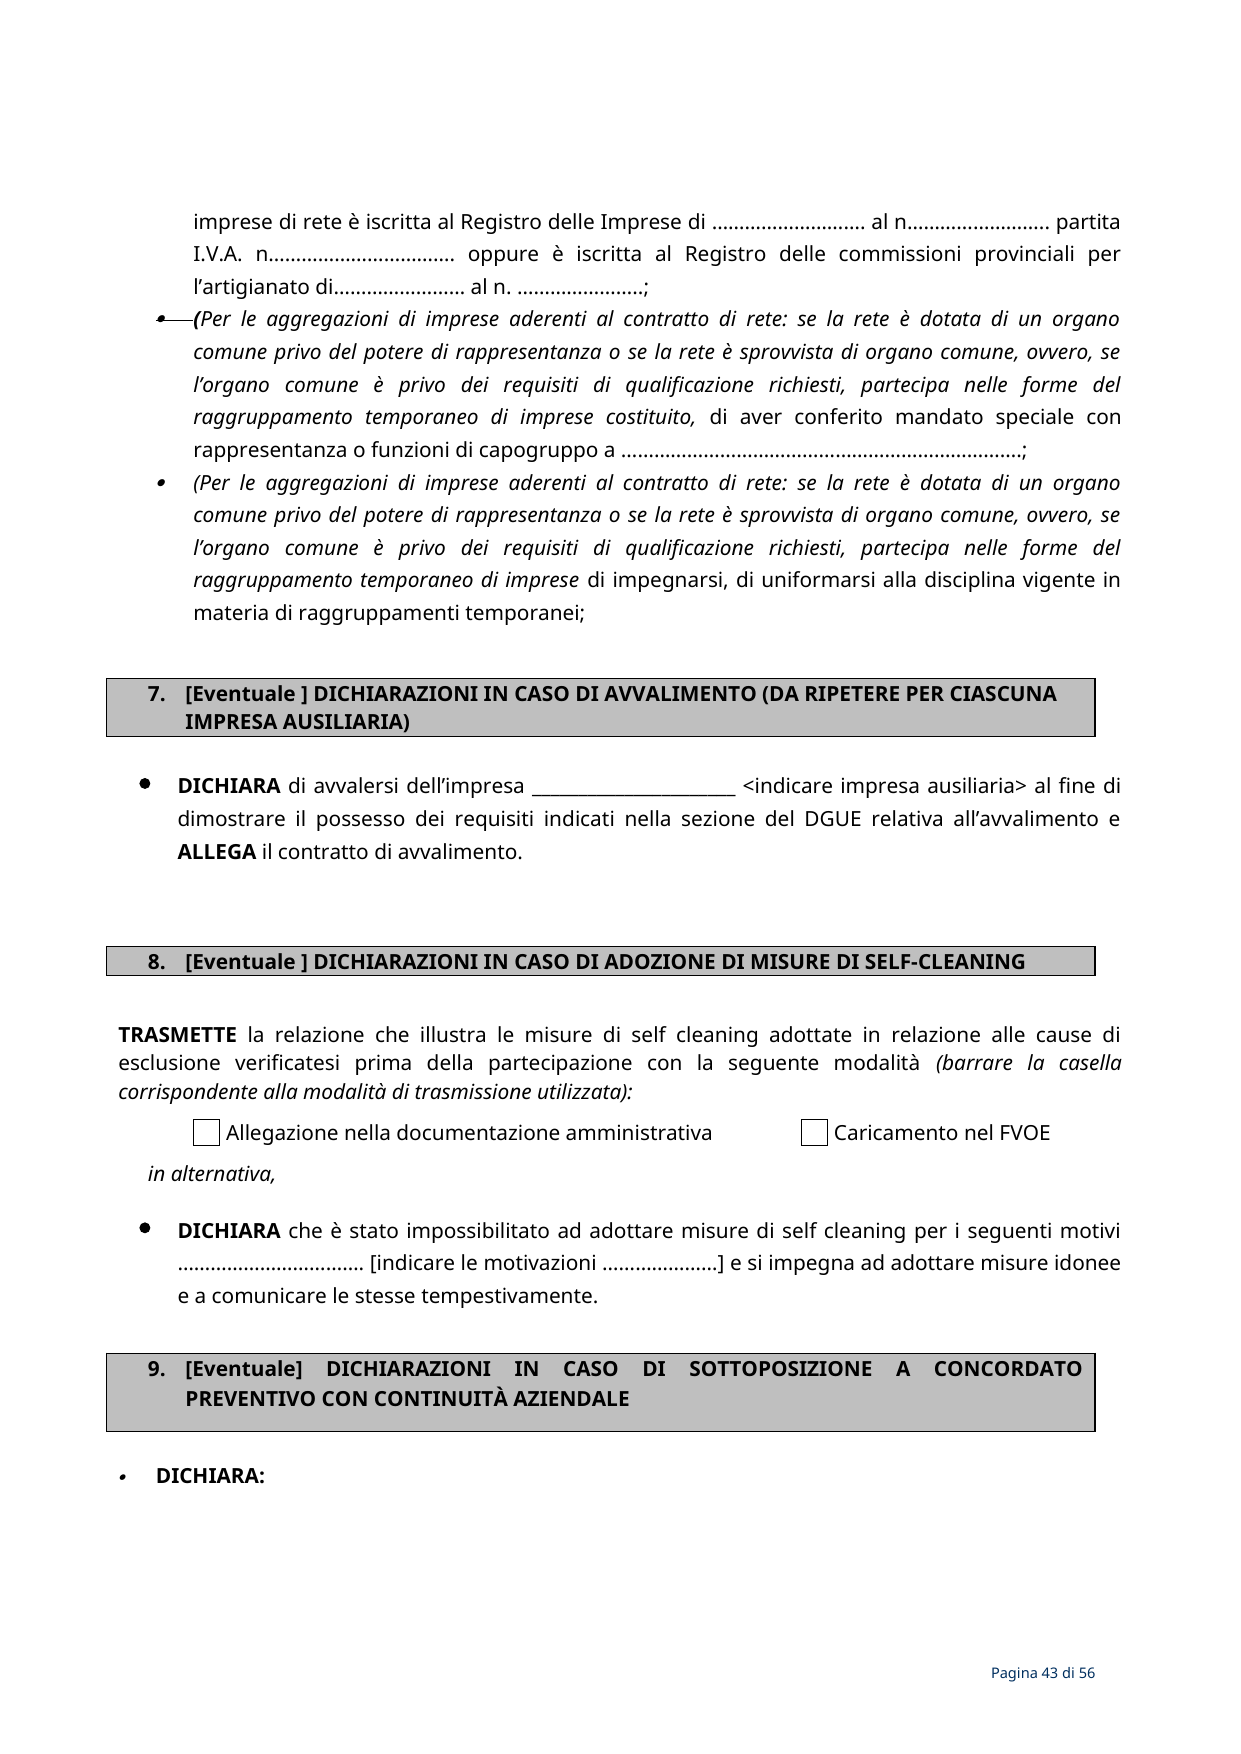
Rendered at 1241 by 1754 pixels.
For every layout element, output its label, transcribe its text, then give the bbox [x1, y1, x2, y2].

list DICHIARA che è stato impossibilitato ad adottare misure di self cleaning per i seguenti motivi ……………………………. [indicare le motivazioni …………………] e si impegna ad adottare misure idonee e a comunicare le stesse tempestivamente. [140, 1216, 1122, 1309]
table_header [Eventuale ] DICHIARAZIONI IN CASO DI AVVALIMENTO (DA RIPETERE PER CIASCUNA IMPRESA AUSILIARIA) [107, 679, 1094, 736]
list (Per le aggregazioni di imprese aderenti al contratto di rete: se la rete è dotata di un organo comune privo del potere di rappresentanza o se la rete è sprovvista di organo comune, ovvero, se l’organo comune è privo dei requisiti di qualificazione richiesti, partecipa nelle forme del raggruppamento temporaneo di imprese di impegnarsi, di uniformarsi alla disciplina vigente in materia di raggruppamenti temporanei; [156, 468, 1122, 626]
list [156, 207, 1122, 300]
list in alternativa, [148, 1159, 1122, 1187]
table_header [Eventuale ] DICHIARAZIONI IN CASO DI ADOZIONE DI MISURE DI SELF-CLEANING [107, 947, 1094, 975]
list (Per le aggregazioni di imprese aderenti al contratto di rete: se la rete è dotata di un organo comune privo del potere di rappresentanza o se la rete è sprovvista di organo comune, ovvero, se l’organo comune è privo dei requisiti di qualificazione richiesti, partecipa nelle forme del raggruppamento temporaneo di imprese costituito, di aver conferito mandato speciale con rappresentanza o funzioni di capogruppo a ……………………………………………………………….; [156, 304, 1122, 463]
table_header [Eventuale] DICHIARAZIONI IN CASO DI SOTTOPOSIZIONE A CONCORDATO PREVENTIVO CON CONTINUITÀ AZIENDALE [107, 1354, 1094, 1431]
text Allegazione nella documentazione amministrativa Caricamento nel FVOE [118, 1118, 1122, 1146]
text TRASMETTE la relazione che illustra le misure di self cleaning adottate in relazione alle cause di esclusione verificatesi prima della partecipazione con la seguente modalità (barrare la casella corrispondente alla modalità di trasmissione utilizzata): [118, 1020, 1122, 1105]
list DICHIARA: [118, 1461, 1122, 1489]
list DICHIARA di avvalersi dell’impresa ______________________ <indicare impresa ausiliaria> al fine di dimostrare il possesso dei requisiti indicati nella sezione del DGUE relativa all’avvalimento e ALLEGA il contratto di avvalimento. [140, 771, 1122, 865]
